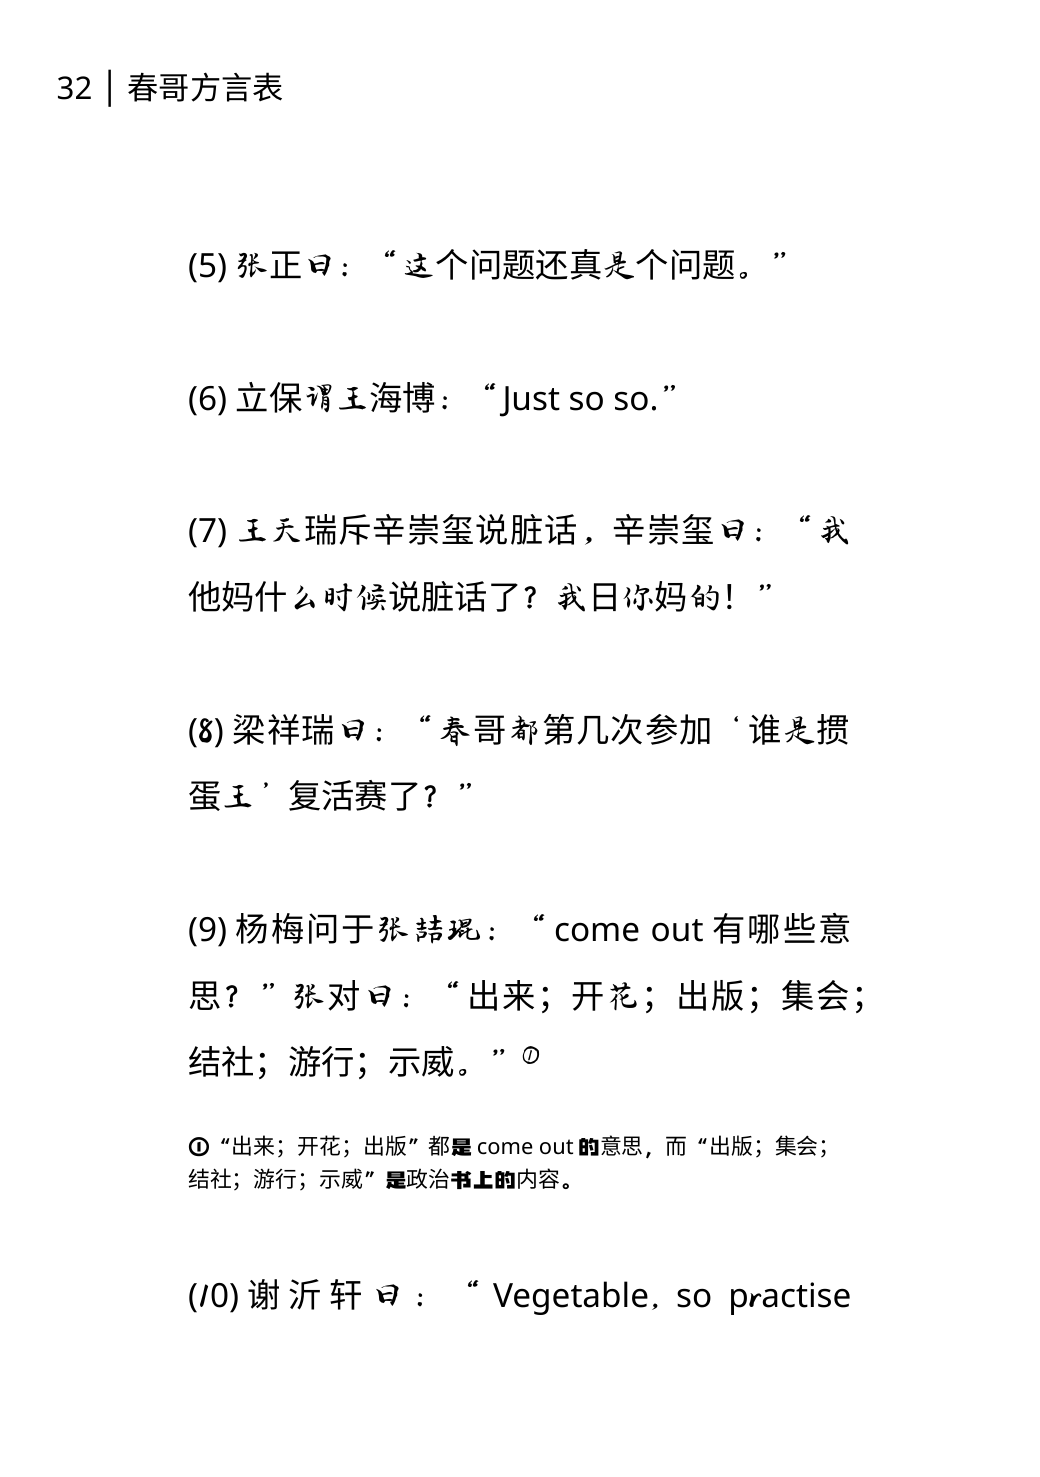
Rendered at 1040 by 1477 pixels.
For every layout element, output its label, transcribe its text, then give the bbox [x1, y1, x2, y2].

list 梁祥瑞曰：“春哥都第几次参加‘谁是掼蛋王’复活赛了？” [188, 698, 852, 831]
list 立保谓王海博：“Just so so.” [188, 366, 852, 432]
text ①“出来；开花；出版”都是come out的意思，而“出版；集会；结社；游行；示威”是政治书上的内容。 [188, 1130, 852, 1197]
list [188, 1263, 852, 1329]
list 王天瑞斥辛崇玺说脏话，辛崇玺曰：“我他妈什么时候说脏话了？我日你妈的！” [188, 499, 852, 632]
list 张正曰：“这个问题还真是个问题。” [188, 233, 852, 299]
list 杨梅问于张喆琨：“come out有哪些意思？”张对曰：“出来；开花；出版；集会；结社；游行；示威。”① [188, 897, 852, 1097]
